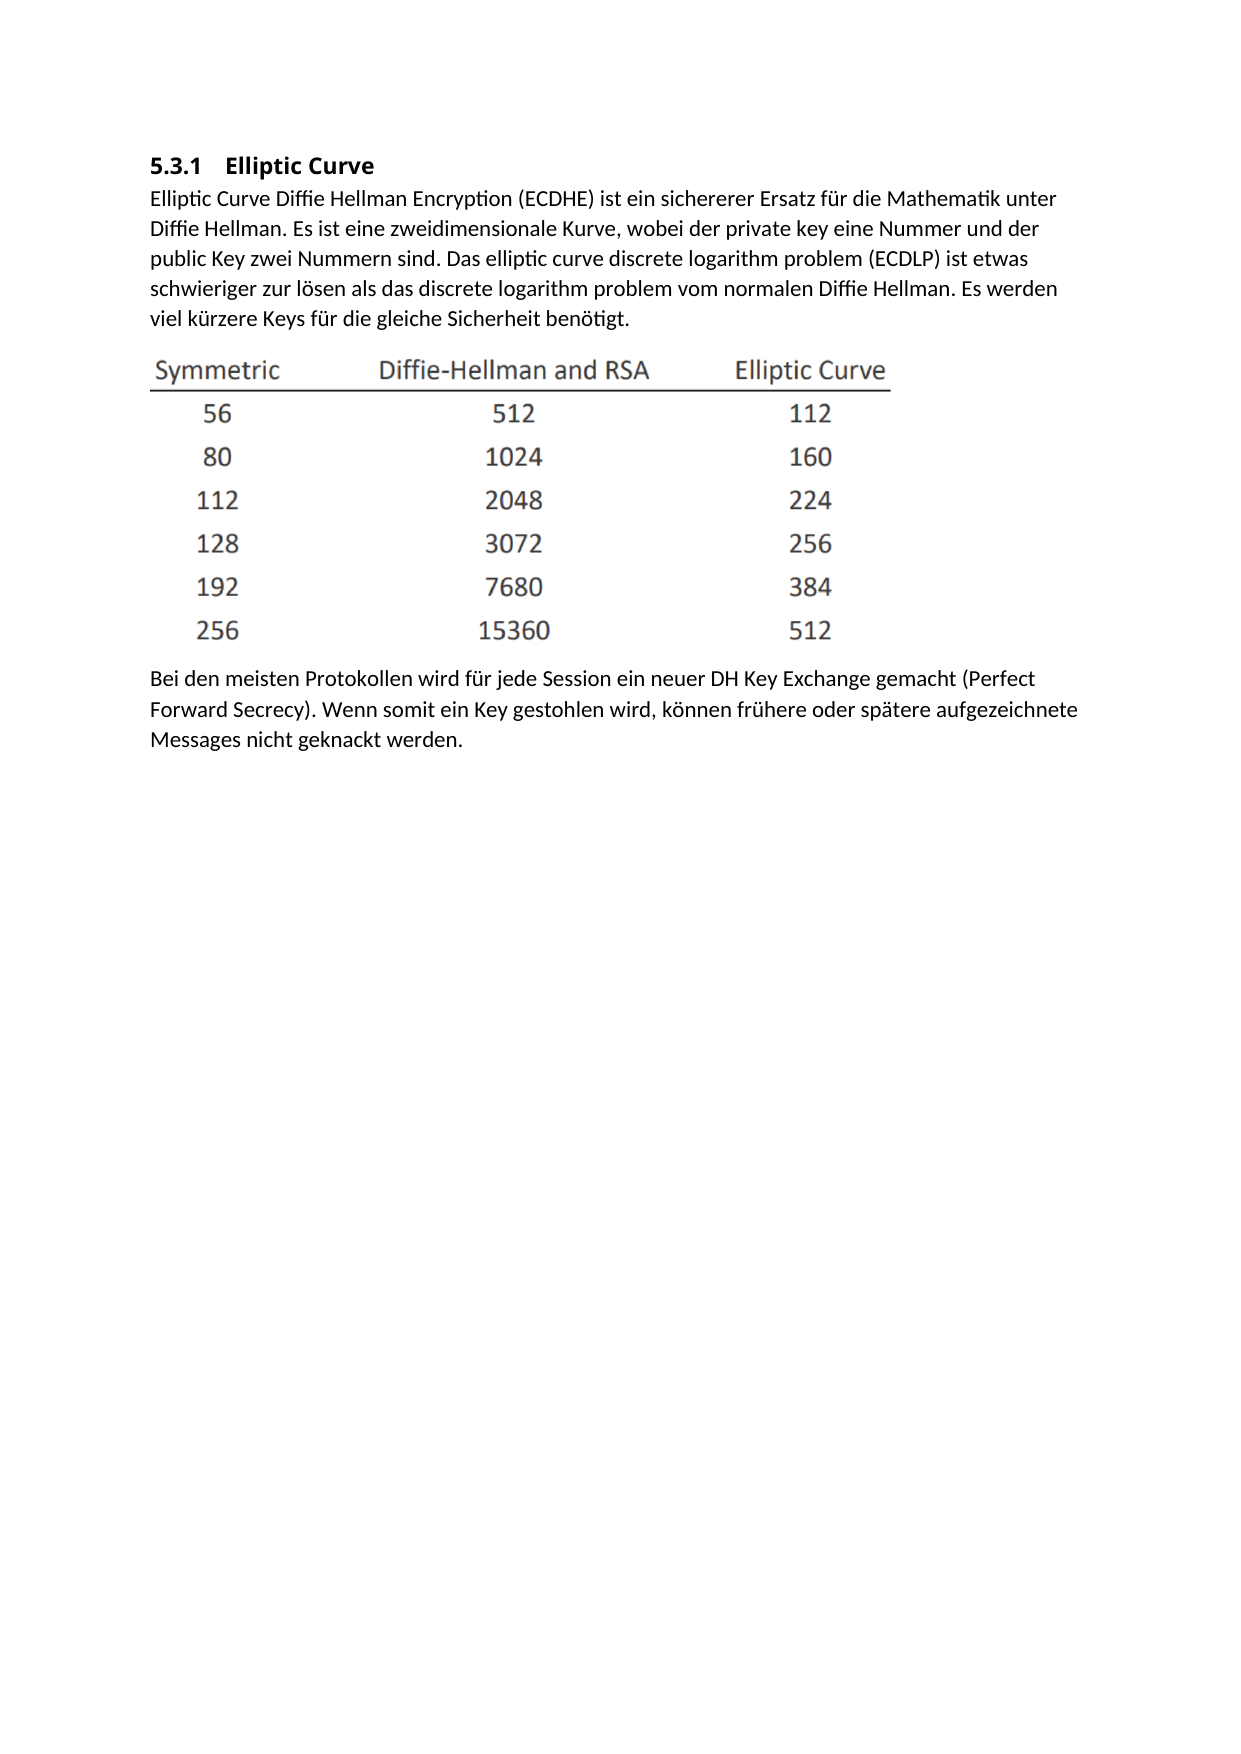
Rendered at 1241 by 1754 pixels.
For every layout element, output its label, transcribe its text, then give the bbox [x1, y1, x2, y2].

picture [150, 351, 891, 646]
subtitle Elliptic Curve [150, 150, 1090, 181]
text Bei den meisten Protokollen wird für jede Session ein neuer DH Key Exchange gemacht (Perfect Forward Secrecy). Wenn somit ein Key gestohlen wird, können frühere oder spätere aufgezeichnete Messages nicht geknackt werden. [150, 664, 1090, 753]
text Elliptic Curve Diffie Hellman Encryption (ECDHE) ist ein sichererer Ersatz für die Mathematik unter Diffie Hellman. Es ist eine zweidimensionale Kurve, wobei der private key eine Nummer und der public Key zwei Nummern sind. Das elliptic curve discrete logarithm problem (ECDLP) ist etwas schwieriger zur lösen als das discrete logarithm problem vom normalen Diffie Hellman. Es werden viel kürzere Keys für die gleiche Sicherheit benötigt. [150, 184, 1090, 333]
